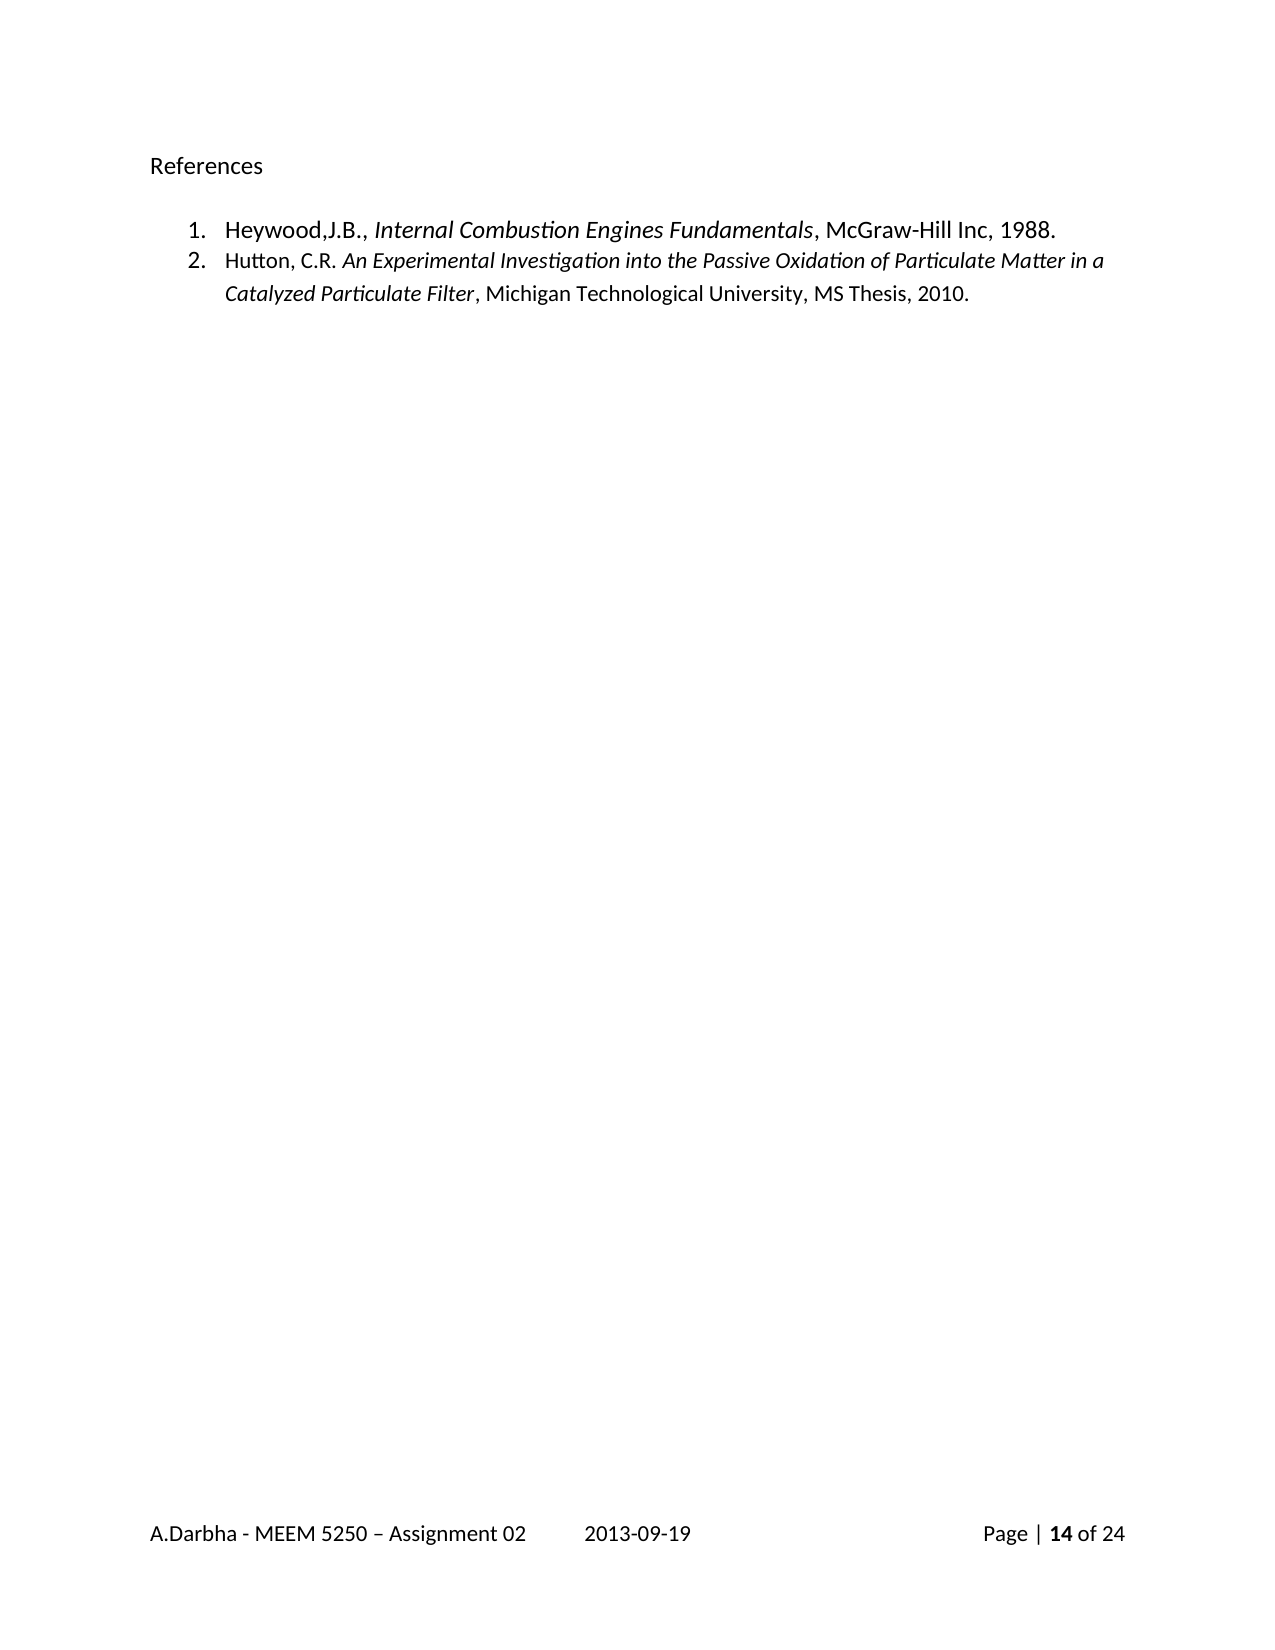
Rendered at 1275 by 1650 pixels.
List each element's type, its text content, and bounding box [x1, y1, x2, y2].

list Heywood,J.B., Internal Combustion Engines Fundamentals, McGraw-Hill Inc, 1988. [187, 214, 1125, 245]
list Hutton, C.R. An Experimental Investigation into the Passive Oxidation of Particulate Matter in a Catalyzed Particulate Filter, Michigan Technological University, MS Thesis, 2010. [187, 274, 1125, 337]
text References [150, 150, 1125, 181]
